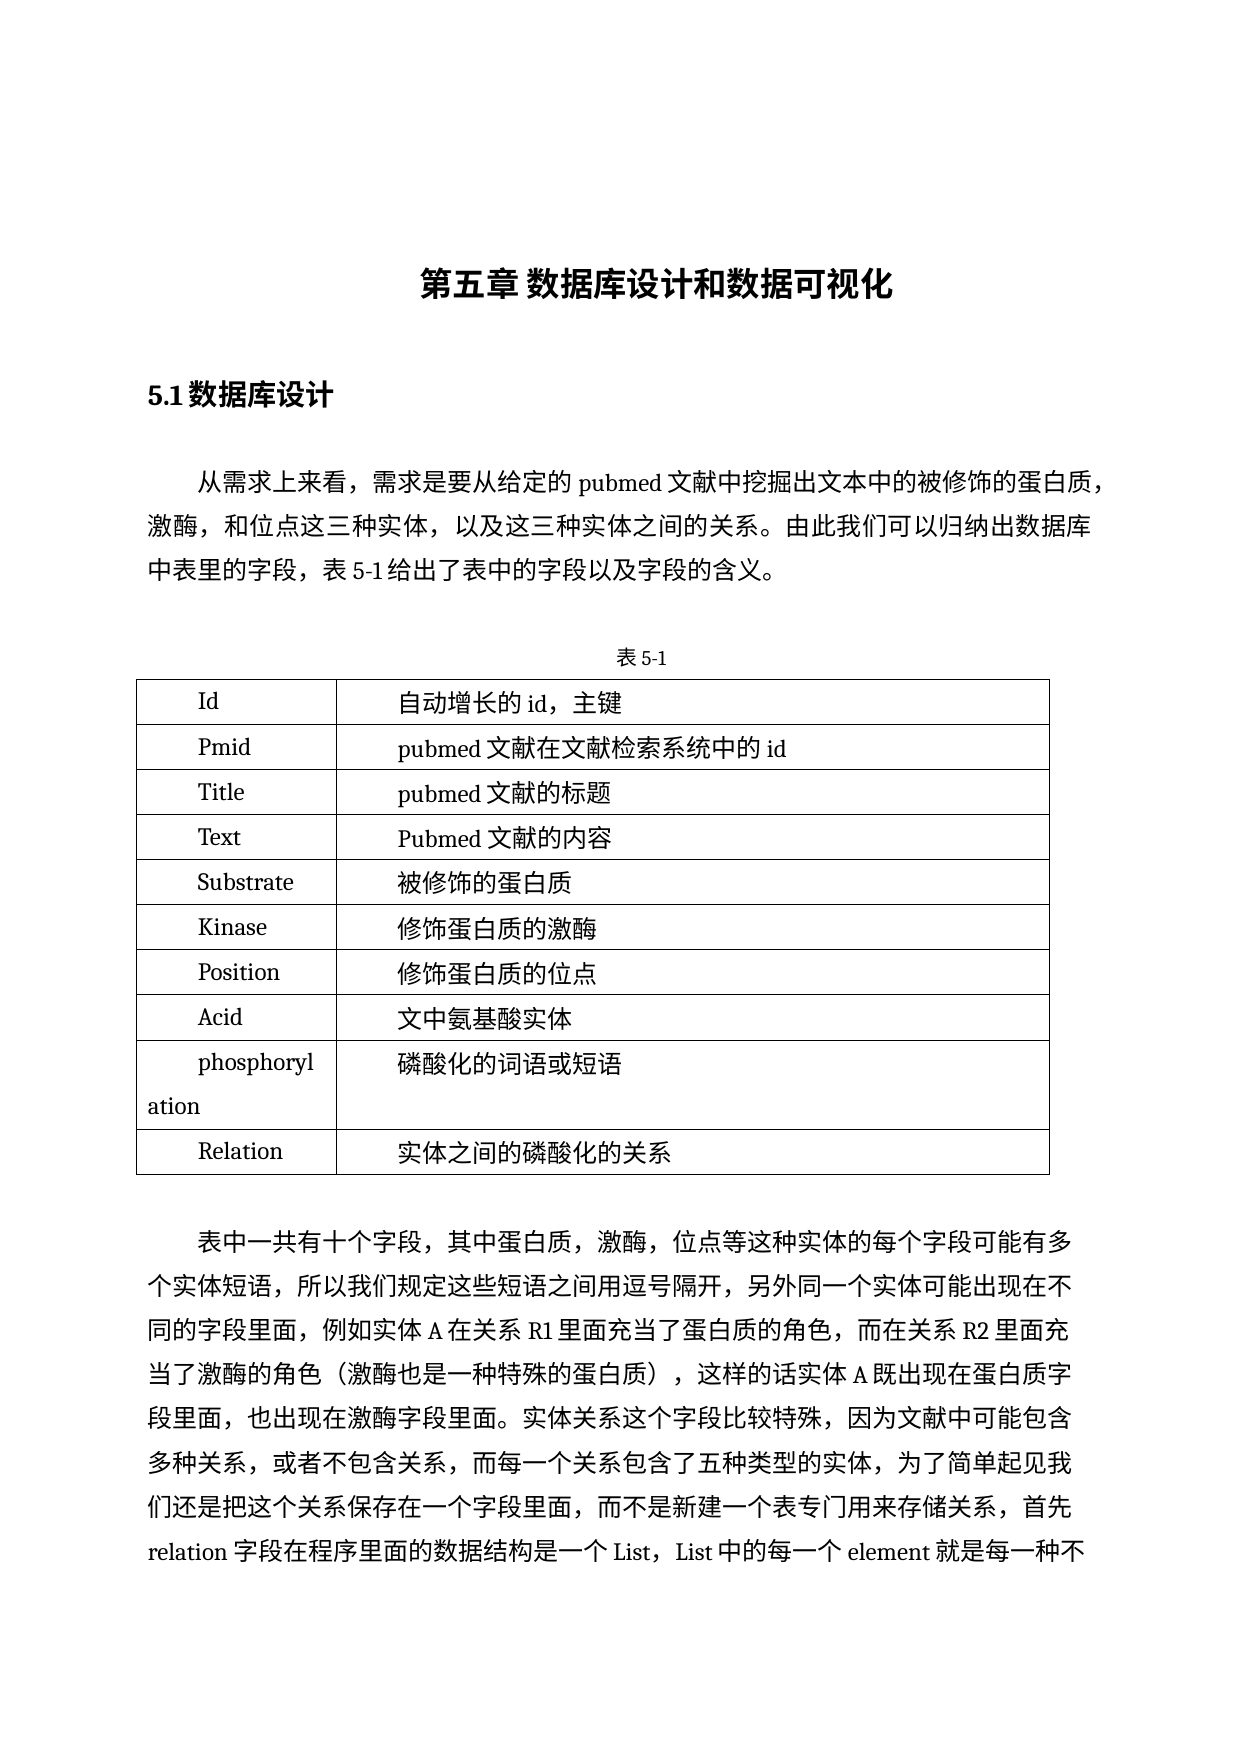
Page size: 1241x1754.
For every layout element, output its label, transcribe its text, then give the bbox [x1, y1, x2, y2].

table_cell 修饰蛋白质的位点 [337, 950, 1049, 994]
table_header Id [137, 680, 336, 724]
table_cell Acid [137, 995, 336, 1039]
table_cell Substrate [137, 860, 336, 904]
text 表5-1 [148, 634, 1092, 679]
table_cell 实体之间的磷酸化的关系 [337, 1130, 1049, 1174]
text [148, 1219, 1092, 1571]
table_cell Pubmed文献的内容 [337, 815, 1049, 859]
table_cell phosphorylation [137, 1041, 336, 1129]
table_cell Pmid [137, 725, 336, 769]
table_cell Title [137, 770, 336, 814]
table_header 自动增长的id，主键 [337, 680, 1049, 724]
table_cell Kinase [137, 905, 336, 949]
subtitle 5.1数据库设计 [148, 370, 1092, 414]
subtitle 第五章 数据库设计和数据可视化 [148, 238, 1092, 326]
table_cell pubmed文献的标题 [337, 770, 1049, 814]
table_cell Text [137, 815, 336, 859]
table_cell pubmed文献在文献检索系统中的id [337, 725, 1049, 769]
table_cell Position [137, 950, 336, 994]
table_cell 修饰蛋白质的激酶 [337, 905, 1049, 949]
table_cell Relation [137, 1130, 336, 1174]
table_cell 磷酸化的词语或短语 [337, 1041, 1049, 1129]
text 从需求上来看，需求是要从给定的pubmed文献中挖掘出文本中的被修饰的蛋白质，激酶，和位点这三种实体，以及这三种实体之间的关系。由此我们可以归纳出数据库中表里的字段，表5-1给出了表中的字段以及字段的含义。 [148, 458, 1092, 591]
table_cell 文中氨基酸实体 [337, 995, 1049, 1039]
table_cell 被修饰的蛋白质 [337, 860, 1049, 904]
